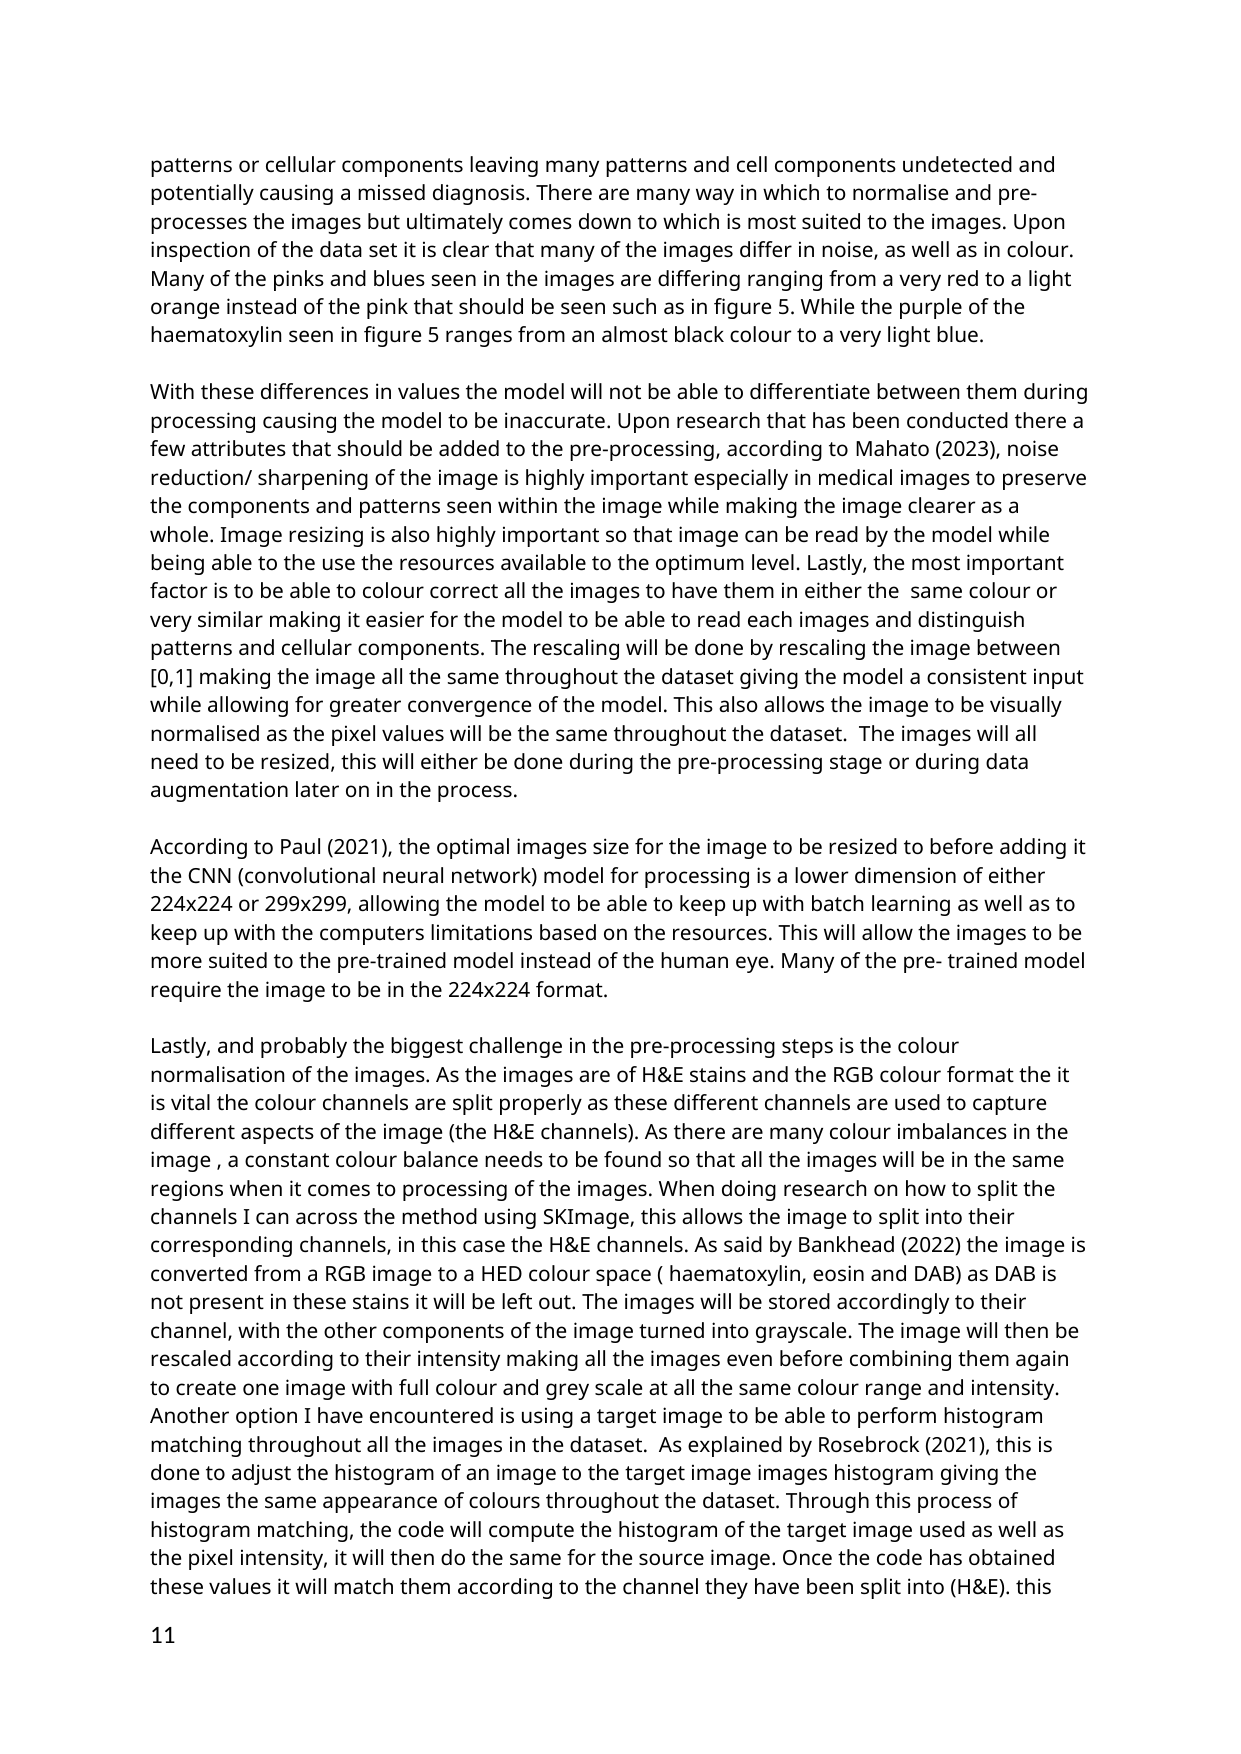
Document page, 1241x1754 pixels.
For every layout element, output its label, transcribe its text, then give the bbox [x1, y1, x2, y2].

text According to Paul (2021), the optimal images size for the image to be resized to before adding it the CNN (convolutional neural network) model for processing is a lower dimension of either 224x224 or 299x299, allowing the model to be able to keep up with batch learning as well as to keep up with the computers limitations based on the resources. This will allow the images to be more suited to the pre-trained model instead of the human eye. Many of the pre- trained model require the image to be in the 224x224 format. [150, 832, 1090, 1003]
text With these differences in values the model will not be able to differentiate between them during processing causing the model to be inaccurate. Upon research that has been conducted there a few attributes that should be added to the pre-processing, according to Mahato (2023), noise reduction/ sharpening of the image is highly important especially in medical images to preserve the components and patterns seen within the image while making the image clearer as a whole. Image resizing is also highly important so that image can be read by the model while being able to the use the resources available to the optimum level. Lastly, the most important factor is to be able to colour correct all the images to have them in either the same colour or very similar making it easier for the model to be able to read each images and distinguish patterns and cellular components. The rescaling will be done by rescaling the image between [0,1] making the image all the same throughout the dataset giving the model a consistent input while allowing for greater convergence of the model. This also allows the image to be visually normalised as the pixel values will be the same throughout the dataset. The images will all need to be resized, this will either be done during the pre-processing stage or during data augmentation later on in the process. [150, 377, 1090, 804]
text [150, 1032, 1090, 1600]
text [150, 150, 1090, 349]
